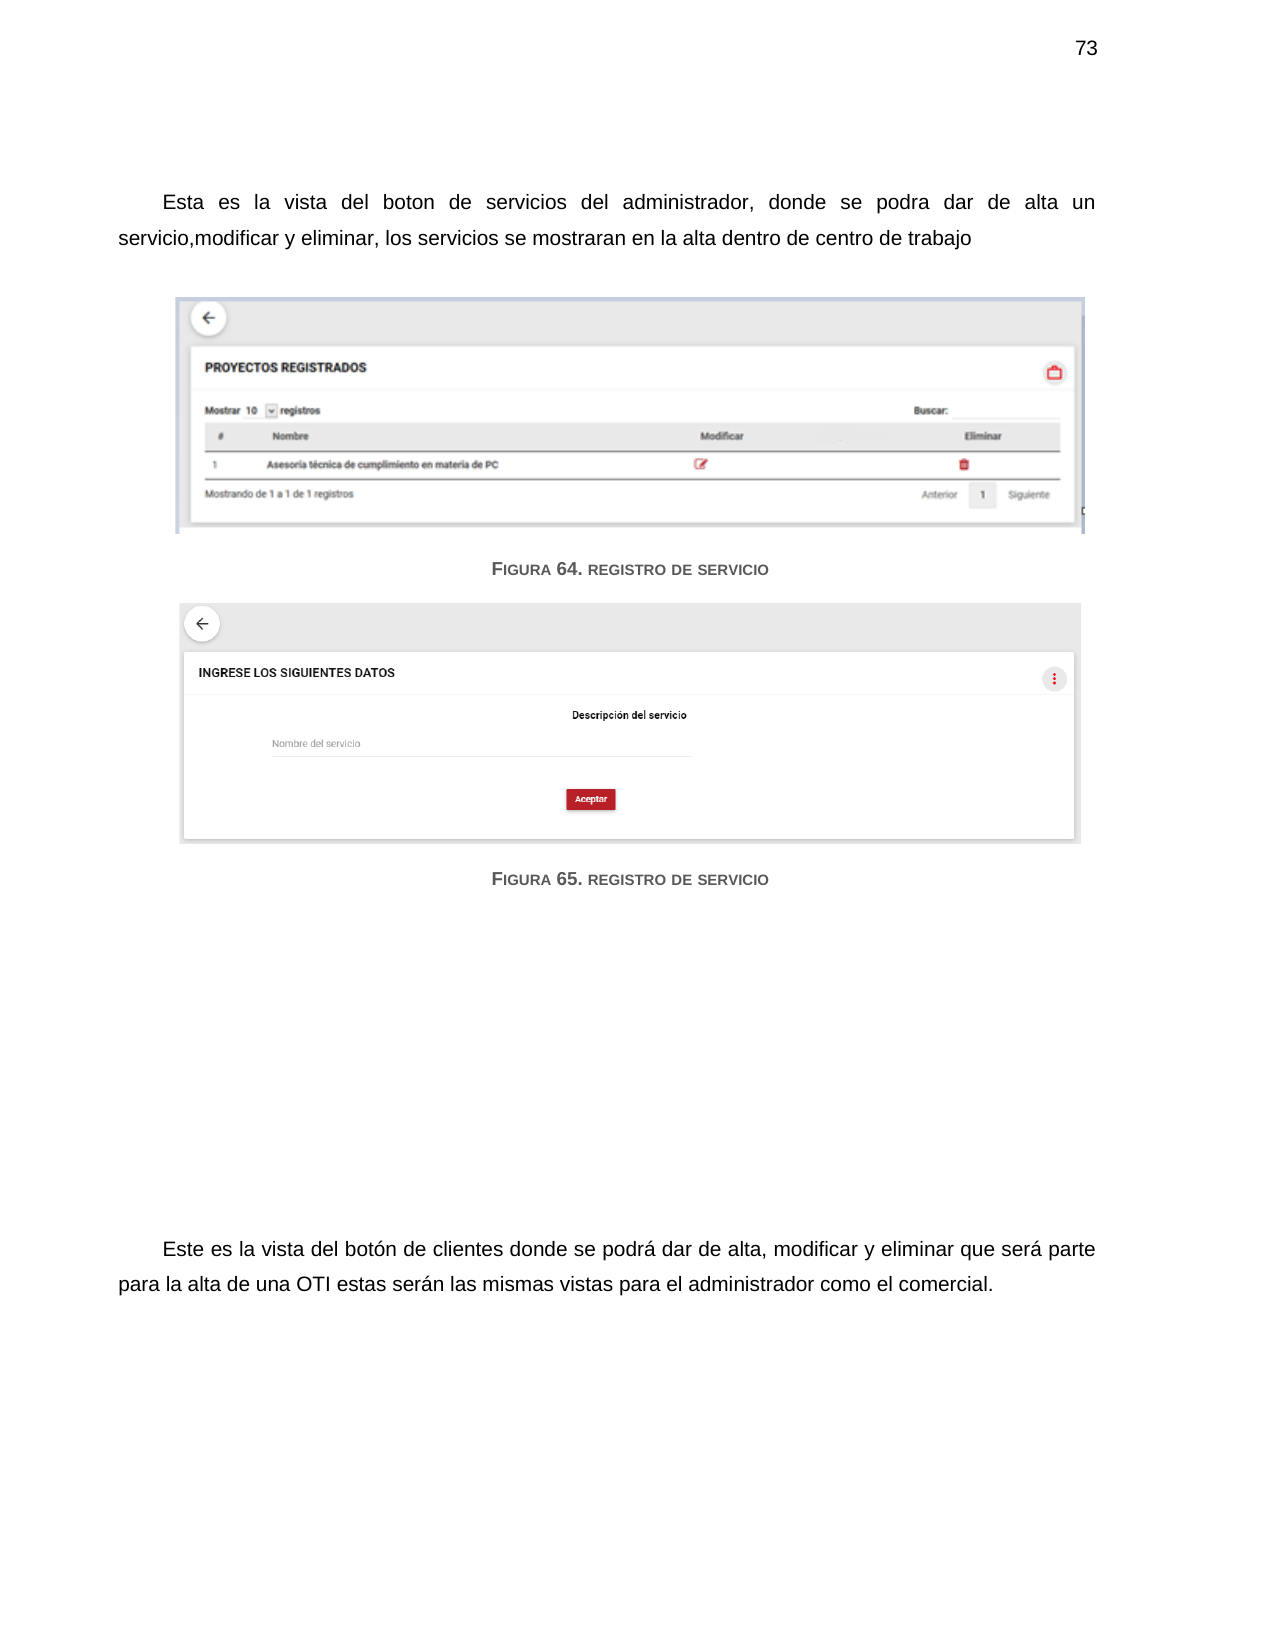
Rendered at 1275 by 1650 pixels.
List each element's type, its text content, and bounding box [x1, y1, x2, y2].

text Este es la vista del botón de clientes donde se podrá dar de alta, modificar y eliminar que será parte para la alta de una OTI estas serán las mismas vistas para el administrador como el comercial. [118, 1236, 1098, 1296]
text Esta es la vista del boton de servicios del administrador, donde se podra dar de alta un servicio,modificar y eliminar, los servicios se mostraran en la alta dentro de centro de trabajo [118, 190, 1098, 250]
picture [179, 603, 1081, 844]
text Figura 64. registro de servicio [118, 558, 1098, 580]
picture [175, 297, 1085, 534]
text Figura 65. registro de servicio [118, 868, 1098, 890]
